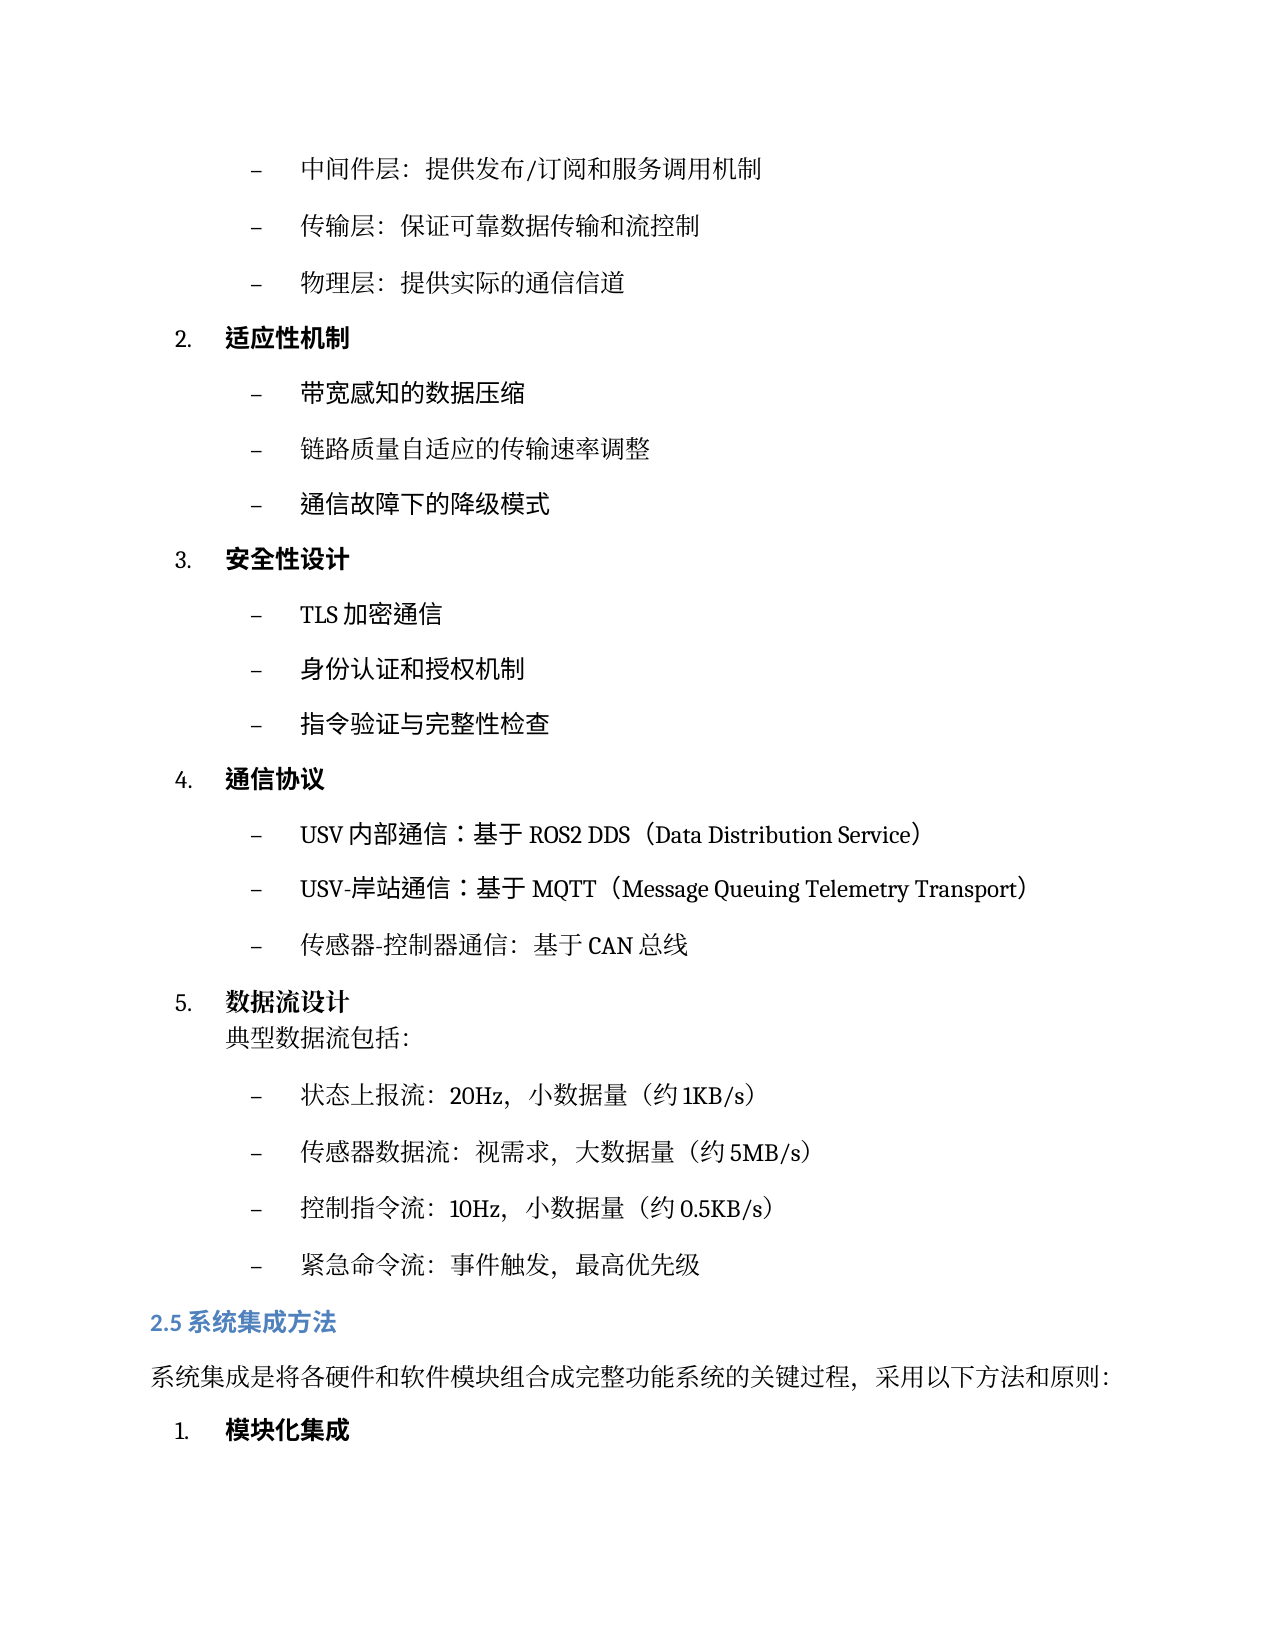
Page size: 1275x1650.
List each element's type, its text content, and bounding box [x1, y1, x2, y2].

text 系统集成是将各硬件和软件模块组合成完整功能系统的关键过程，采用以下方法和原则： [150, 1358, 1125, 1393]
list 控制指令流：10Hz，小数据量（约0.5KB/s） [250, 1189, 1125, 1225]
list 传感器-控制器通信：基于CAN总线 [250, 926, 1125, 962]
list 链路质量自适应的传输速率调整 [250, 430, 1125, 466]
list 带宽感知的数据压缩 [250, 375, 1125, 409]
list 中间件层：提供发布/订阅和服务调用机制 [250, 150, 1125, 186]
list 状态上报流：20Hz，小数据量（约1KB/s） [250, 1076, 1125, 1111]
list 数据流设计 典型数据流包括： [175, 983, 1125, 1055]
list 适应性机制 [175, 320, 1125, 354]
subtitle 2.5 系统集成方法 [150, 1303, 1125, 1339]
list 传输层：保证可靠数据传输和流控制 [250, 207, 1125, 243]
list USV-岸站通信：基于MQTT（Message Queuing Telemetry Transport） [250, 871, 1125, 905]
list 指令验证与完整性检查 [250, 706, 1125, 741]
list 安全性设计 [175, 542, 1125, 576]
list 传感器数据流：视需求，大数据量（约5MB/s） [250, 1132, 1125, 1168]
list 物理层：提供实际的通信信道 [250, 263, 1125, 299]
list 通信故障下的降级模式 [250, 487, 1125, 521]
list 模块化集成 [175, 1412, 1125, 1446]
list 紧急命令流：事件触发，最高优先级 [250, 1246, 1125, 1282]
list 身份认证和授权机制 [250, 652, 1125, 686]
list USV内部通信：基于ROS2 DDS（Data Distribution Service） [250, 816, 1125, 850]
list 通信协议 [175, 761, 1125, 795]
list TLS加密通信 [250, 597, 1125, 631]
